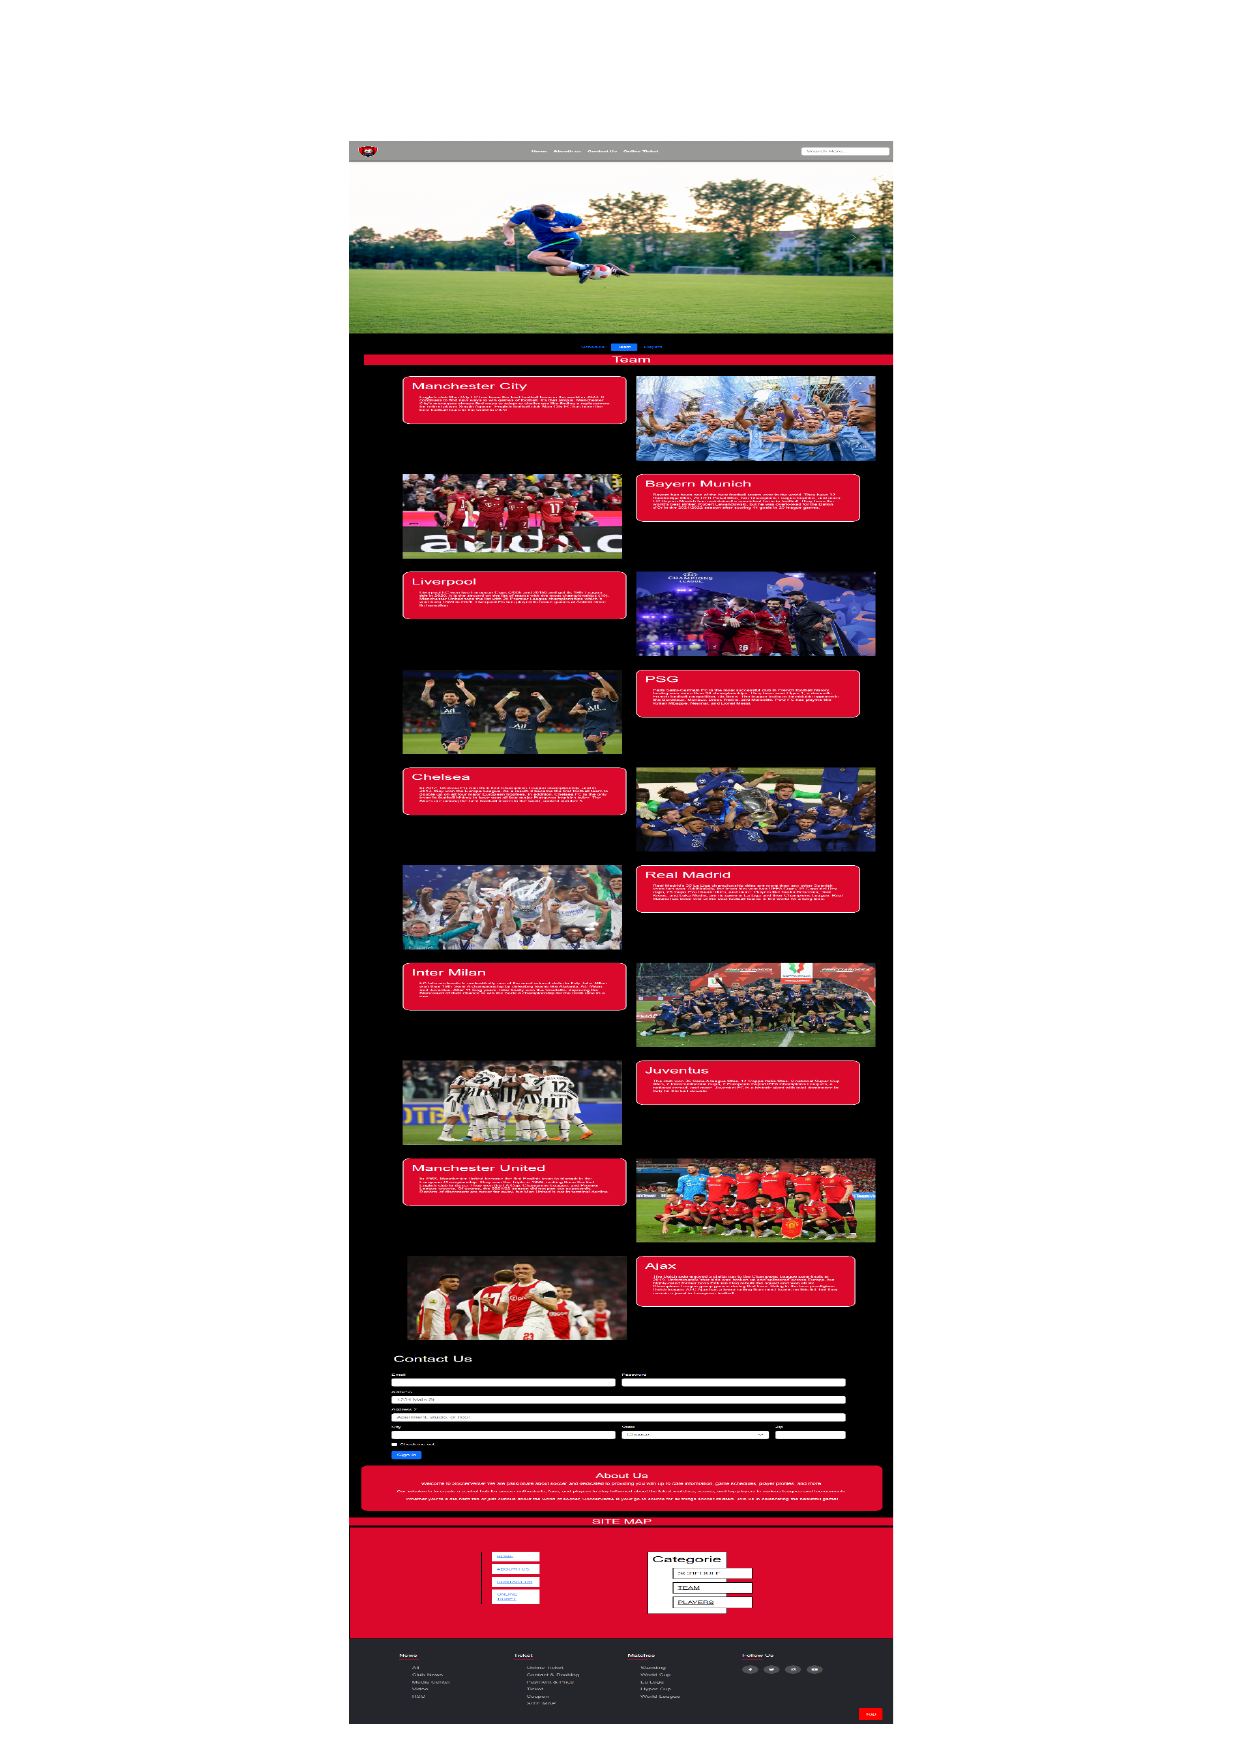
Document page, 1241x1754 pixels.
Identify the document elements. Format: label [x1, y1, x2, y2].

picture [419, 259, 431, 266]
picture [349, 141, 894, 1724]
